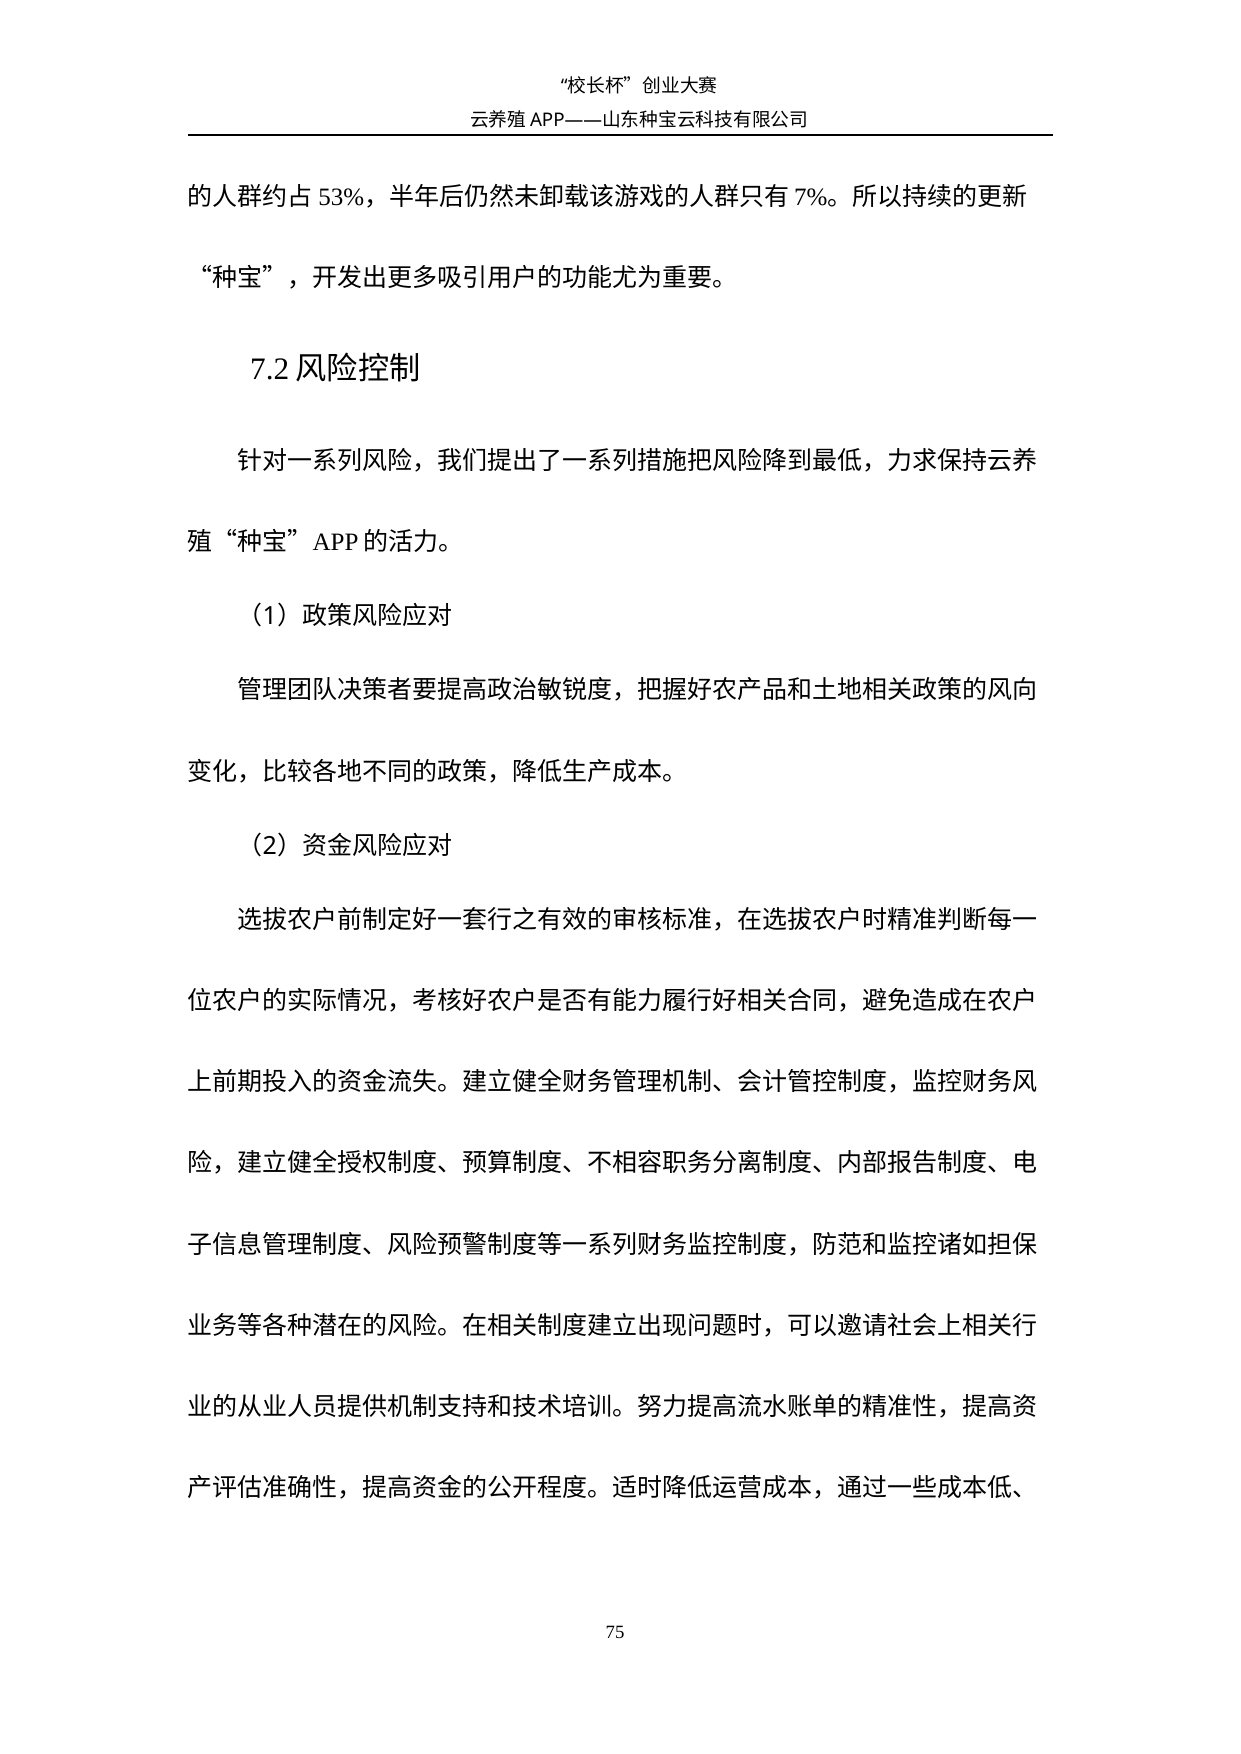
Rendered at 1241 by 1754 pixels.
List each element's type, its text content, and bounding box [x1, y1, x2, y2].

text 管理团队决策者要提高政治敏锐度，把握好农产品和土地相关政策的风向变化，比较各地不同的政策，降低生产成本。 [187, 655, 1053, 802]
text （2）资金风险应对 [187, 811, 1053, 876]
text （1）政策风险应对 [187, 581, 1053, 646]
subtitle 7.2风险控制 [187, 333, 1053, 398]
text 针对一系列风险，我们提出了一系列措施把风险降到最低，力求保持云养殖“种宝”APP的活力。 [187, 426, 1053, 572]
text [187, 885, 1053, 1518]
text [187, 162, 1053, 308]
